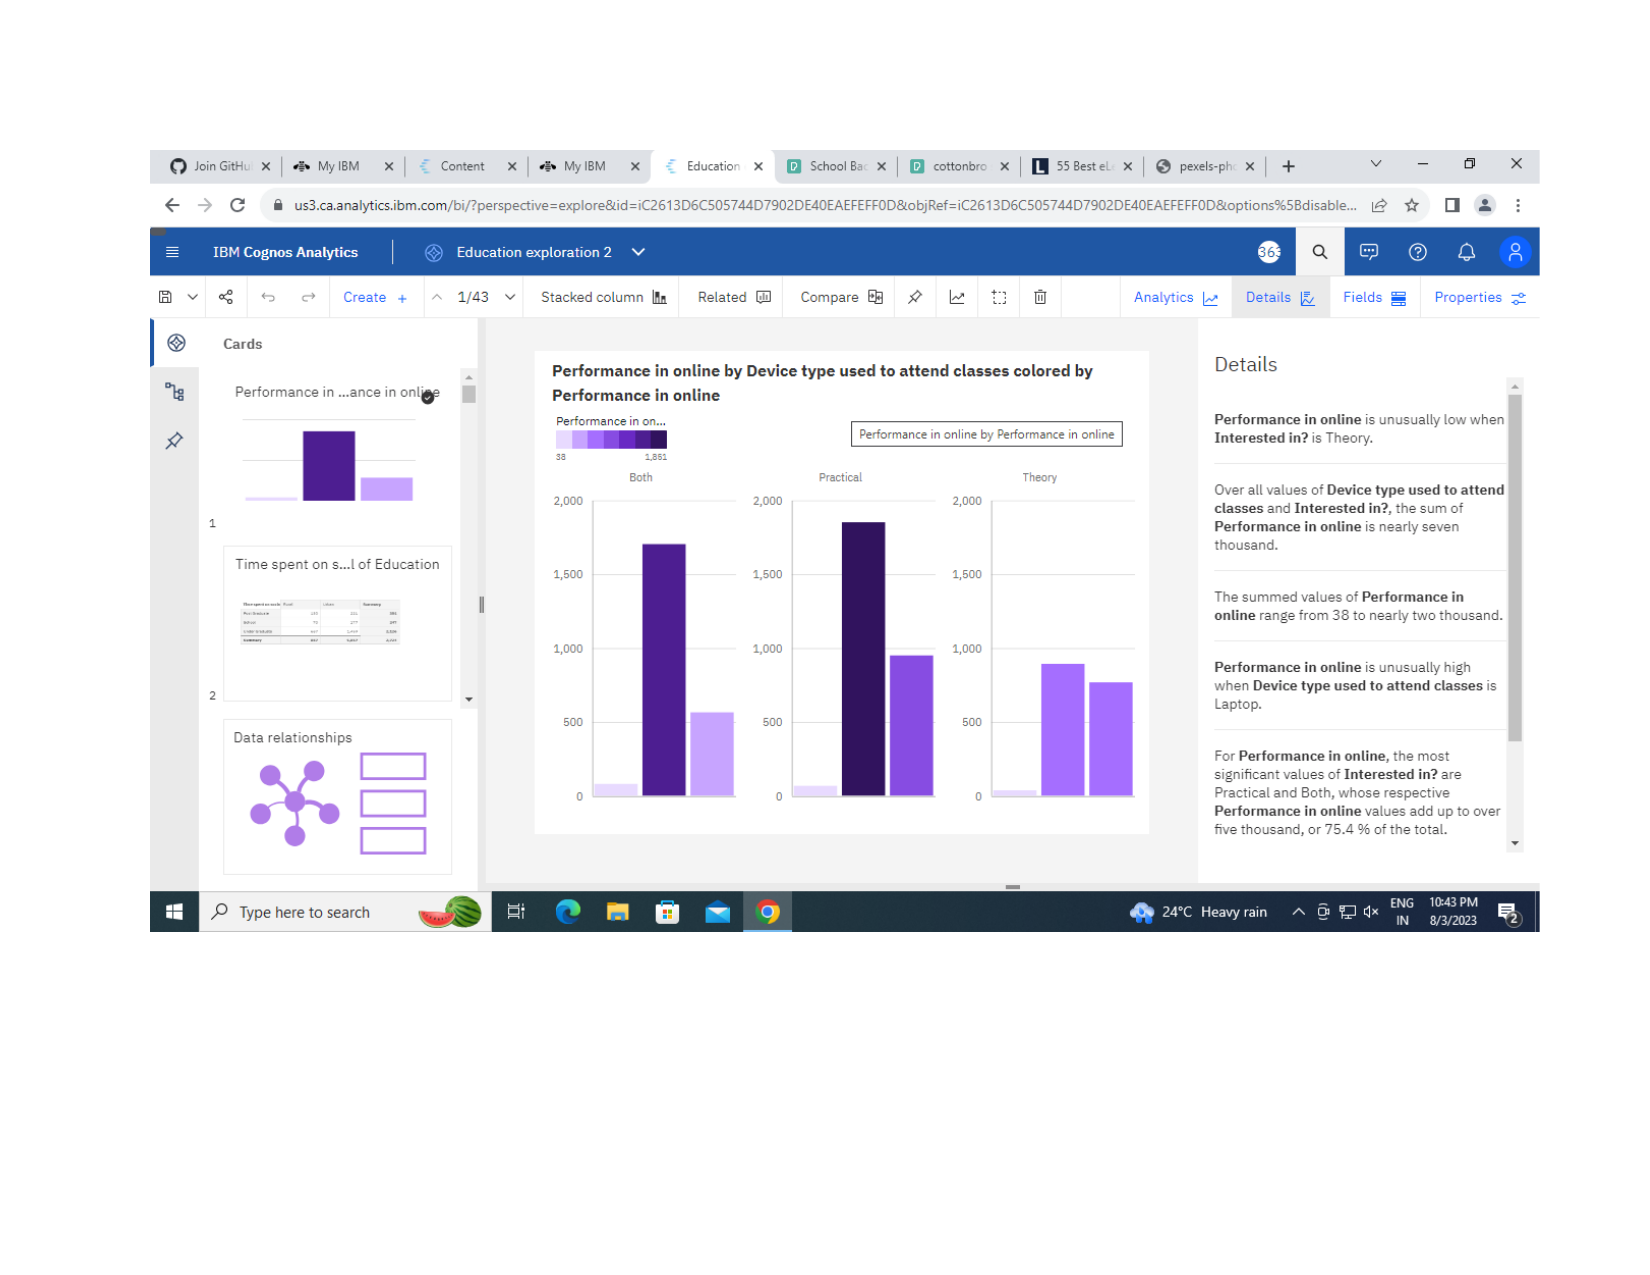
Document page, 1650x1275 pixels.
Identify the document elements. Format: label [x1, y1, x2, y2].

picture [150, 150, 1540, 932]
